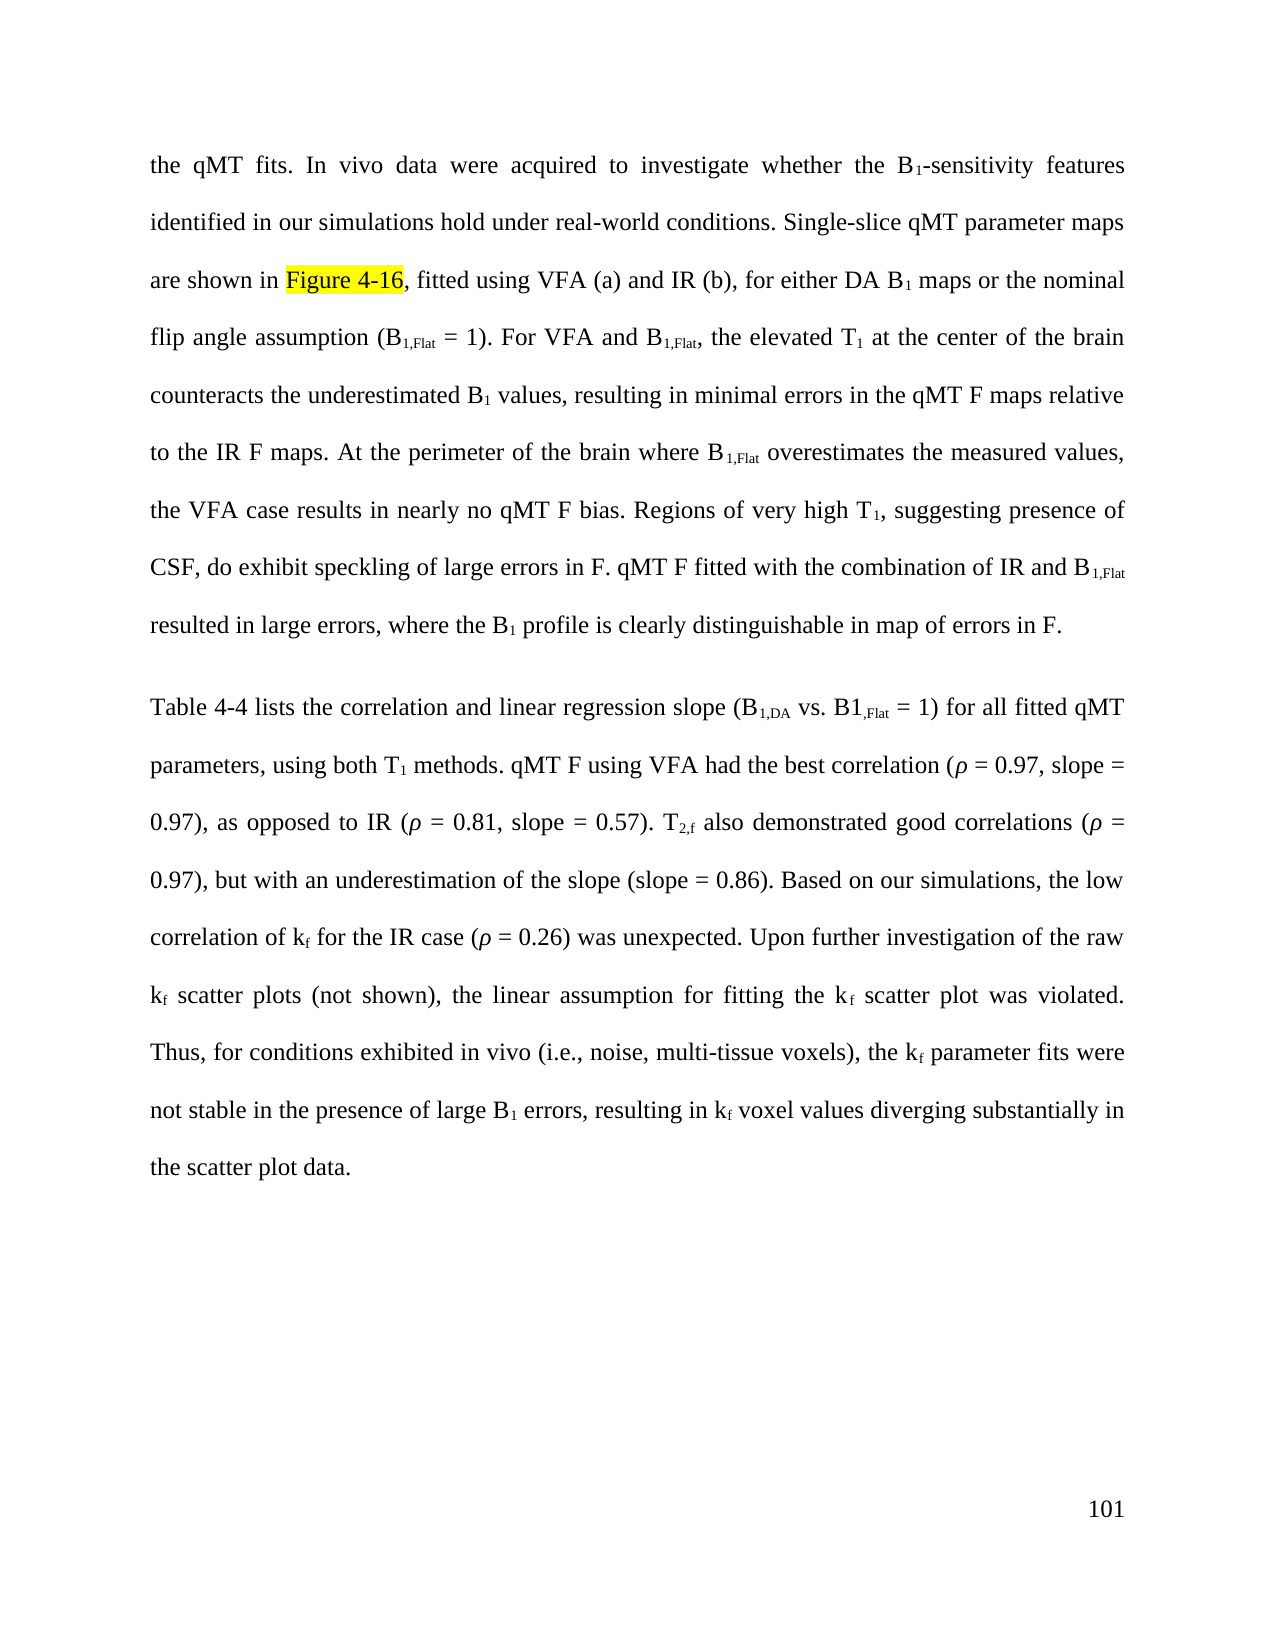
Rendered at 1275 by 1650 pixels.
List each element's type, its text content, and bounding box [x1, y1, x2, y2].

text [150, 150, 1125, 639]
